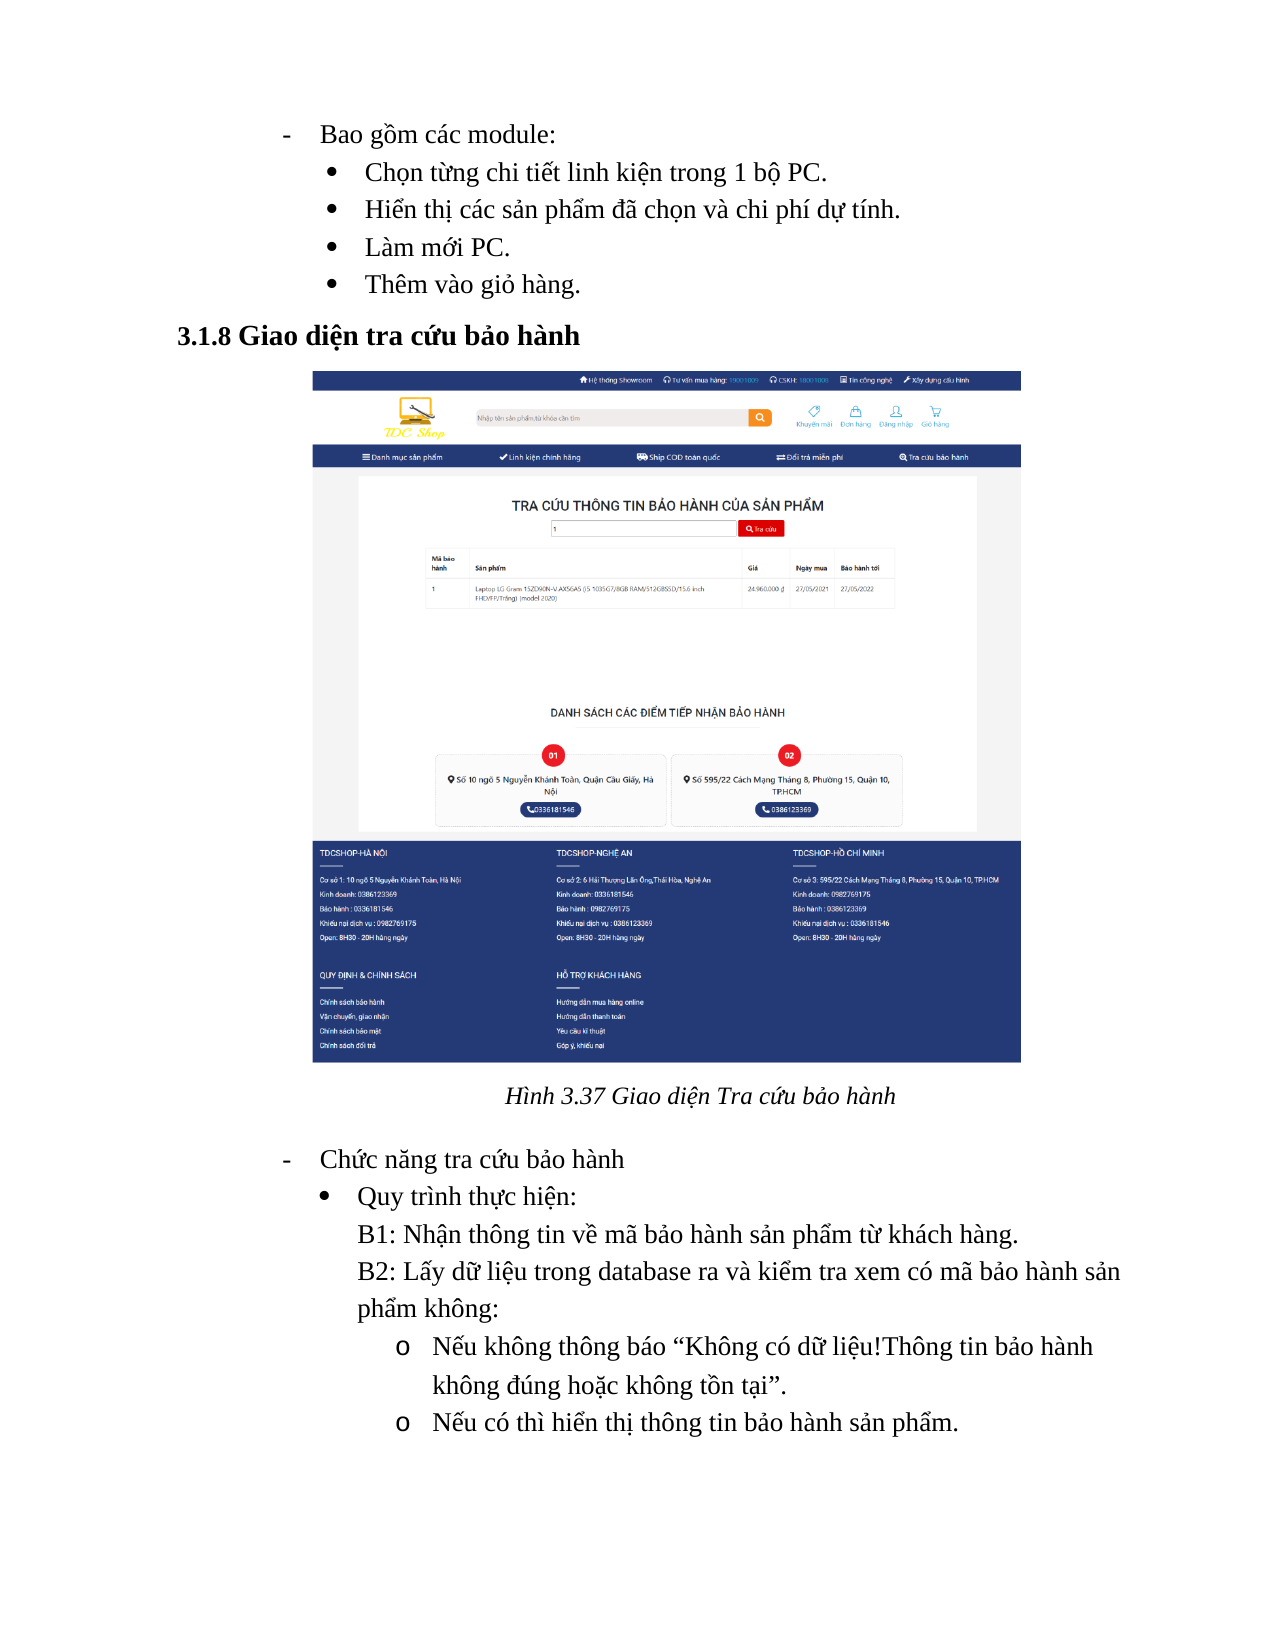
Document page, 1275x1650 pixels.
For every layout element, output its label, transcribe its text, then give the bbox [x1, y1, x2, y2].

list Hiển thị các sản phẩm đã chọn và chi phí dự tính. [327, 193, 1156, 224]
list Quy trình thực hiện: [319, 1180, 1156, 1212]
list Chọn từng chi tiết linh kiện trong 1 bộ PC. [327, 156, 1156, 187]
list B1: Nhận thông tin về mã bảo hành sản phẩm từ khách hàng. [357, 1218, 1156, 1249]
list Thêm vào giỏ hàng. [327, 268, 1156, 299]
list Làm mới PC. [327, 231, 1156, 262]
picture [312, 371, 1021, 1063]
list Bao gồm các module: [282, 118, 1156, 150]
list Nếu có thì hiển thị thông tin bảo hành sản phẩm. [394, 1407, 1156, 1440]
subtitle Giao diện tra cứu bảo hành [177, 318, 1156, 352]
list B2: Lấy dữ liệu trong database ra và kiểm tra xem có mã bảo hành sản phẩm không: [357, 1255, 1156, 1323]
list Nếu không thông báo “Không có dữ liệu!Thông tin bảo hành không đúng hoặc không tồn tại”. [394, 1330, 1156, 1400]
list Chức năng tra cứu bảo hành [282, 1143, 1156, 1174]
